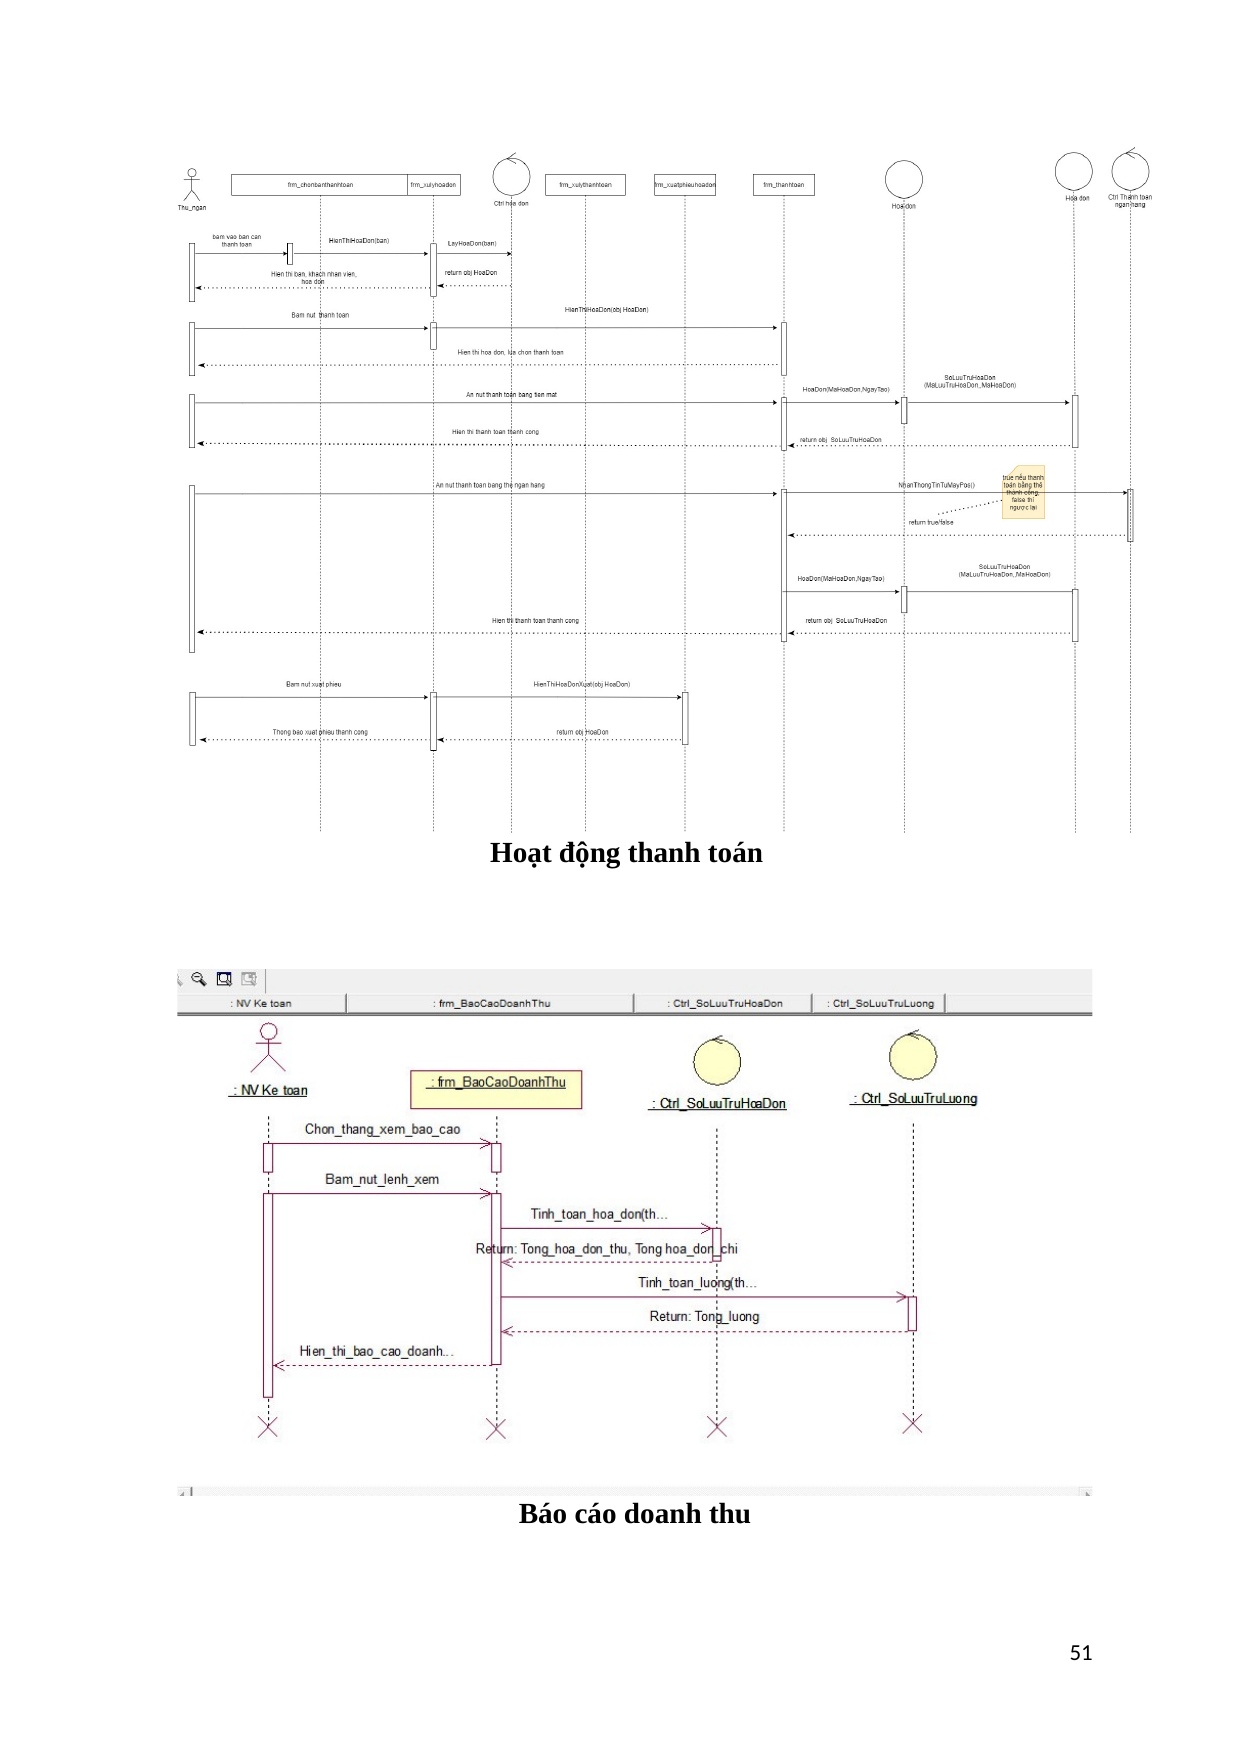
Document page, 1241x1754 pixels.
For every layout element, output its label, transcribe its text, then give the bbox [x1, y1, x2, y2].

text Báo cáo doanh thu [177, 1496, 1092, 1529]
text Hoạt động thanh toán [177, 835, 1092, 868]
picture [177, 969, 1093, 1496]
picture [177, 147, 1153, 835]
